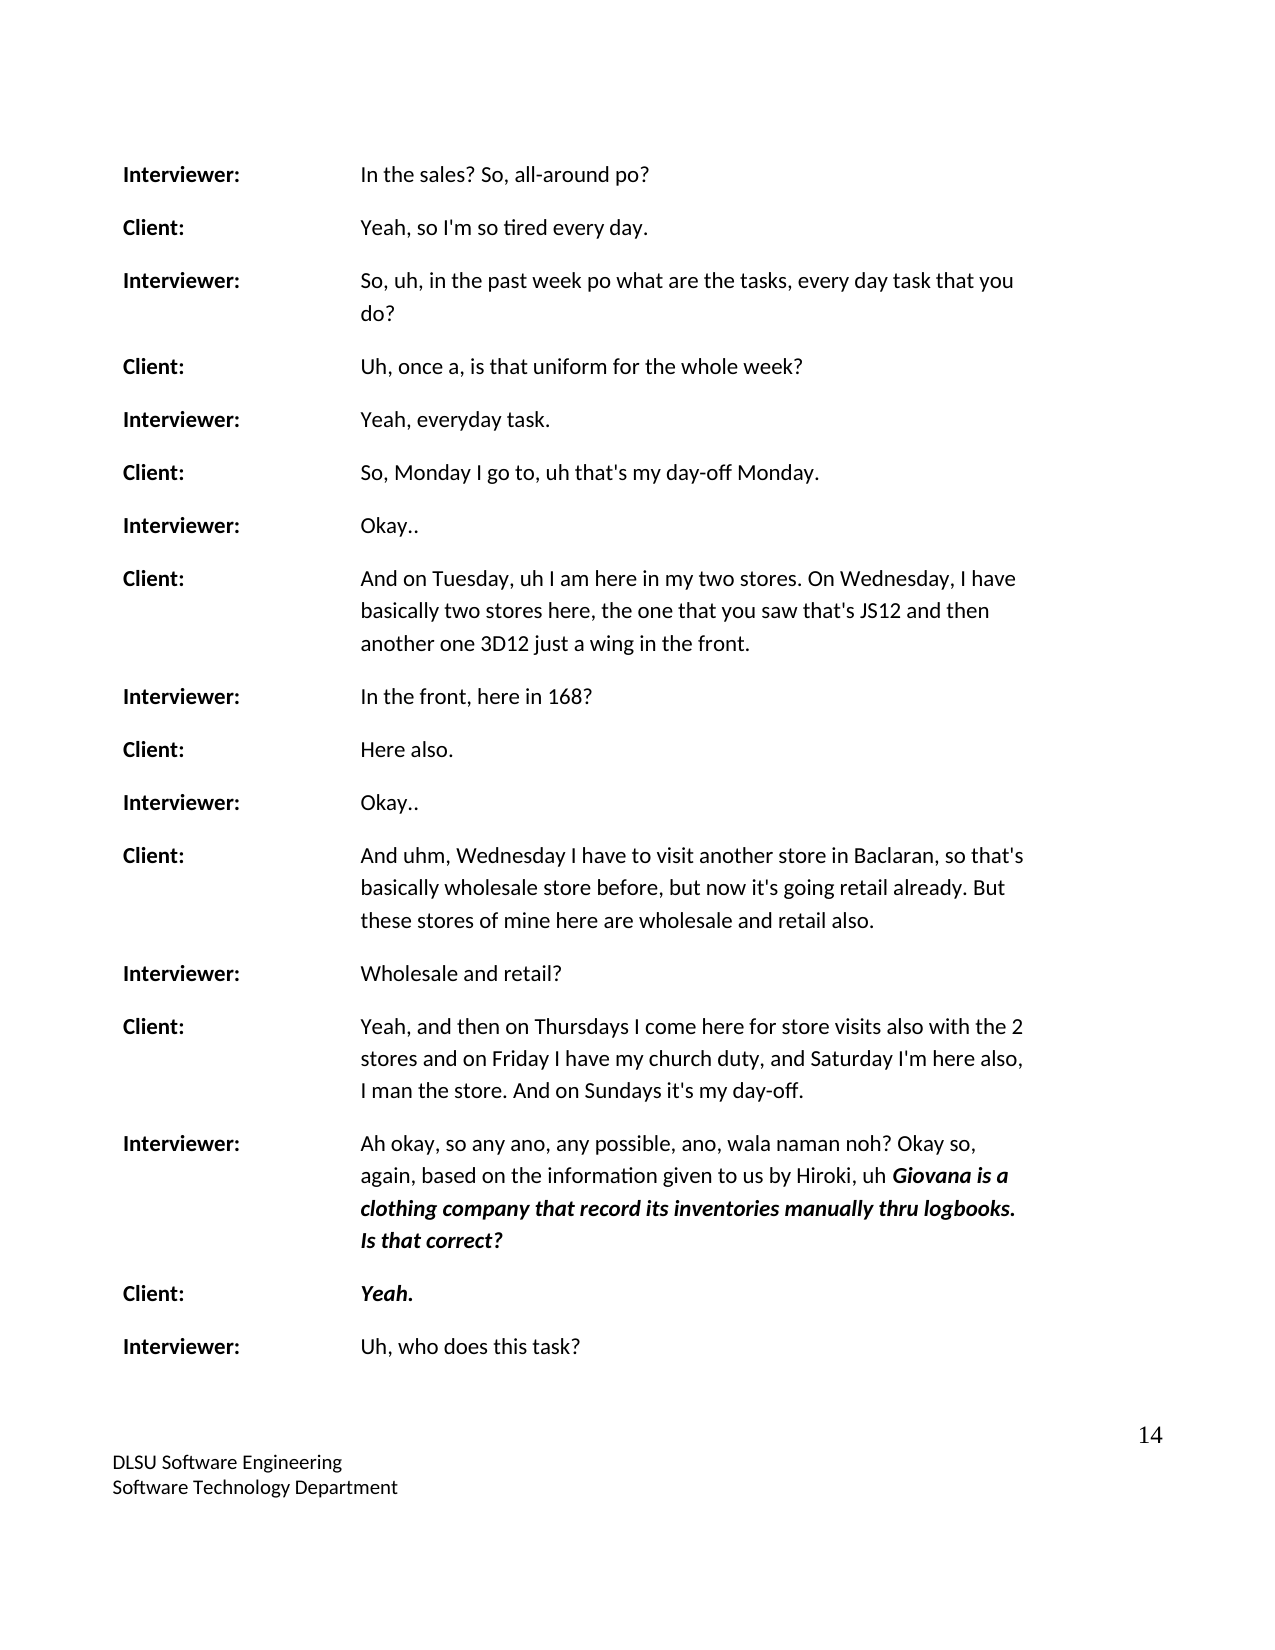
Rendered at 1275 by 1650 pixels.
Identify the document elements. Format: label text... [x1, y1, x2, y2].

table_cell Interviewer: [113, 1322, 350, 1375]
table_cell Client: [113, 448, 350, 501]
table_cell Client: [113, 831, 350, 948]
table_cell Interviewer: [113, 949, 350, 1002]
table_cell Uh, who does this task? [350, 1322, 1039, 1375]
table_cell Client: [113, 554, 350, 672]
table_cell Yeah, everyday task. [350, 395, 1039, 448]
table_cell Yeah, so I'm so tired every day. [350, 203, 1039, 256]
table_cell Client: [113, 1269, 350, 1322]
table_cell Uh, once a, is that uniform for the whole week? [350, 342, 1039, 395]
table_cell Okay.. [350, 778, 1039, 831]
table_cell Client: [113, 203, 350, 256]
table_cell Interviewer: [113, 1119, 350, 1269]
table_cell Wholesale and retail? [350, 949, 1039, 1002]
table_cell Client: [113, 725, 350, 778]
table_cell Interviewer: [113, 395, 350, 448]
table_cell Client: [113, 342, 350, 395]
table_cell So, Monday I go to, uh that's my day-off Monday. [350, 448, 1039, 501]
table_cell So, uh, in the past week po what are the tasks, every day task that you do? [350, 256, 1039, 342]
table_cell Ah okay, so any ano, any possible, ano, wala naman noh? Okay so, again, based on the information given to us by Hiroki, uh Giovana is a clothing company that record its inventories manually thru logbooks. Is that correct? [350, 1119, 1039, 1269]
table_cell And on Tuesday, uh I am here in my two stores. On Wednesday, I have basically two stores here, the one that you saw that's JS12 and then another one 3D12 just a wing in the front. [350, 554, 1039, 672]
table_cell Okay.. [350, 501, 1039, 554]
table_cell Interviewer: [113, 672, 350, 725]
table_cell Interviewer: [113, 501, 350, 554]
table_cell Interviewer: [113, 256, 350, 342]
table_cell Client: [113, 1002, 350, 1119]
table_cell Here also. [350, 725, 1039, 778]
table_cell Interviewer: [113, 778, 350, 831]
table_cell Yeah, and then on Thursdays I come here for store visits also with the 2 stores and on Friday I have my church duty, and Saturday I'm here also, I man the store. And on Sundays it's my day-off. [350, 1002, 1039, 1119]
table_cell And uhm, Wednesday I have to visit another store in Baclaran, so that's basically wholesale store before, but now it's going retail already. But these stores of mine here are wholesale and retail also. [350, 831, 1039, 948]
table_cell Interviewer: [113, 150, 350, 203]
table_cell In the sales? So, all-around po? [350, 150, 1039, 203]
table_cell In the front, here in 168? [350, 672, 1039, 725]
table_cell Yeah. [350, 1269, 1039, 1322]
